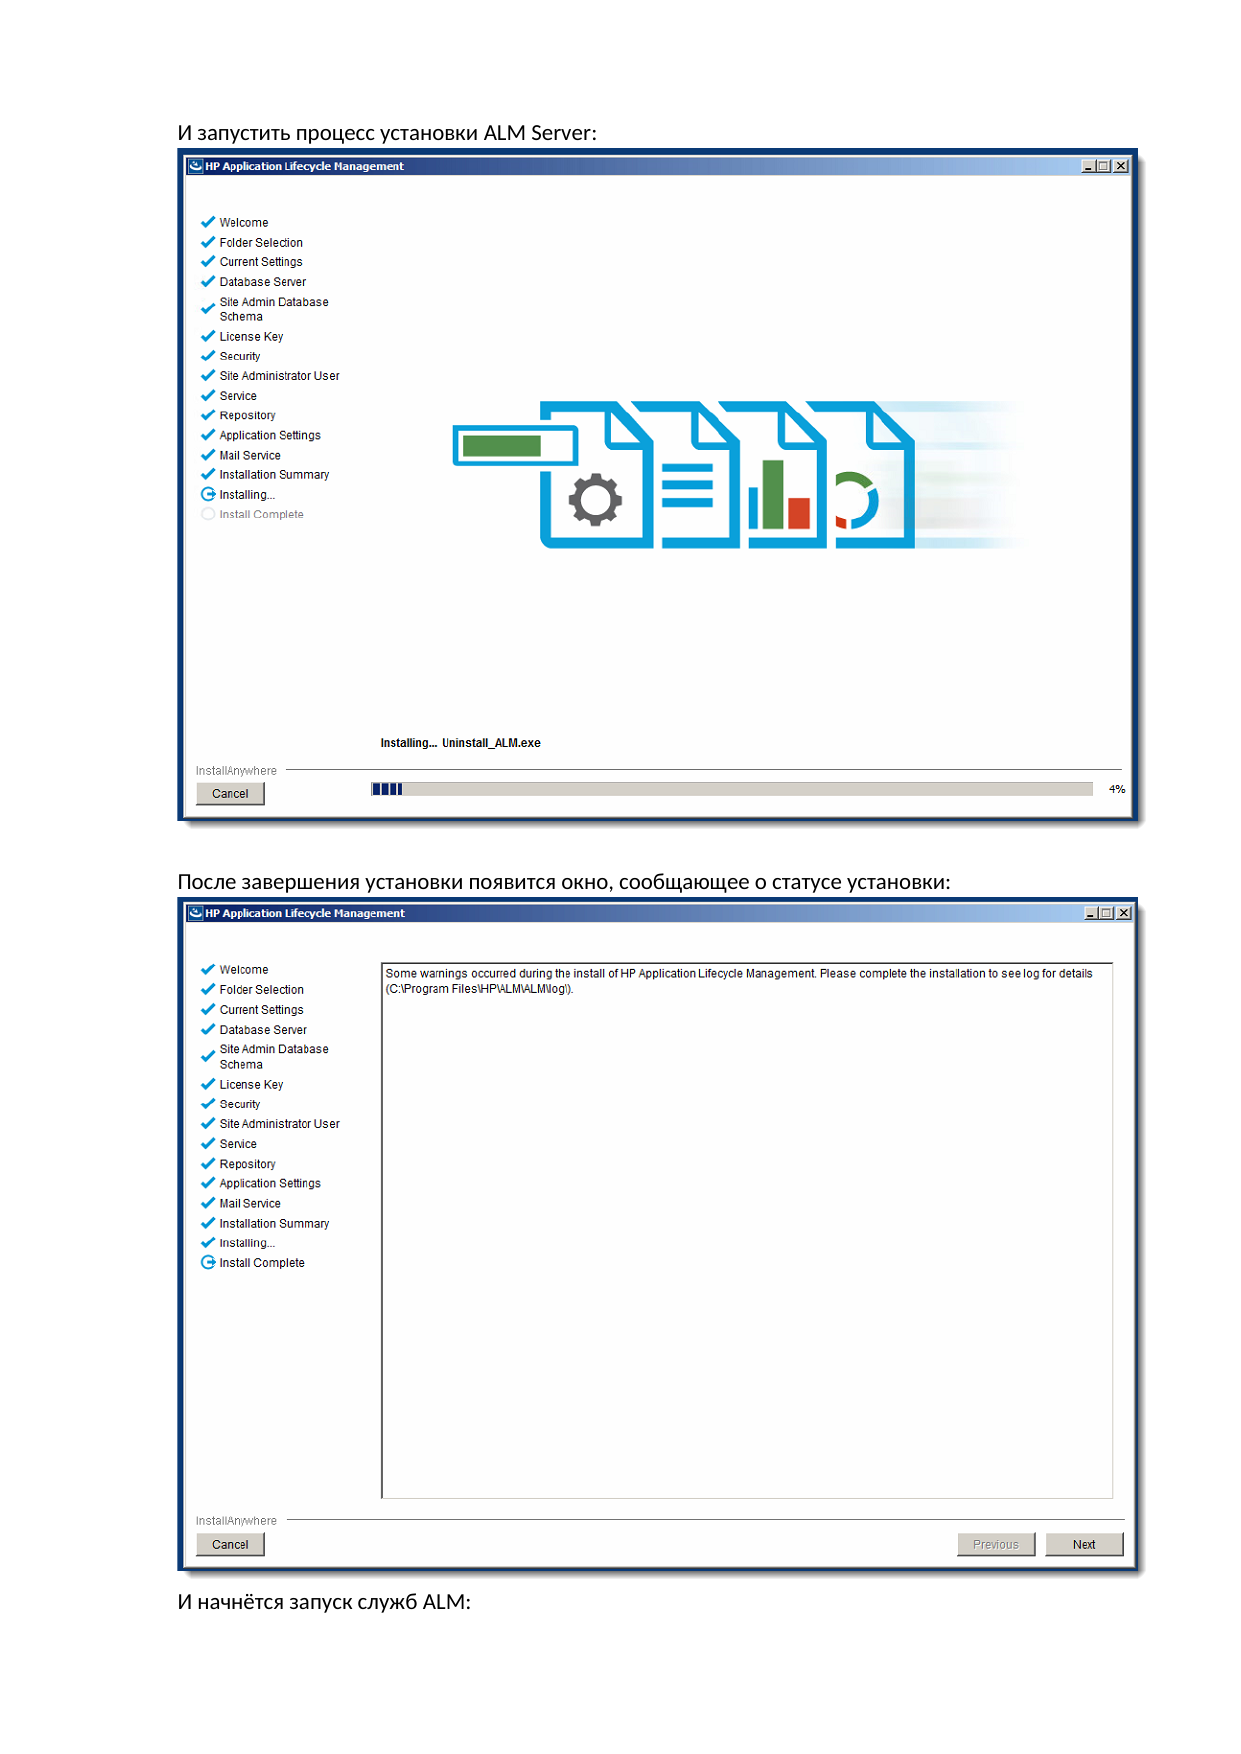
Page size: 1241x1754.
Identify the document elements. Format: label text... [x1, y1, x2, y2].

picture [177, 148, 1152, 835]
picture [177, 897, 1152, 1585]
text И начнётся запуск служб ALM: [177, 1587, 1152, 1615]
text И запустить процесс установки ALM Server: [177, 118, 1152, 146]
text После завершения установки появится окно, сообщающее о статусе установки: [177, 867, 1152, 895]
